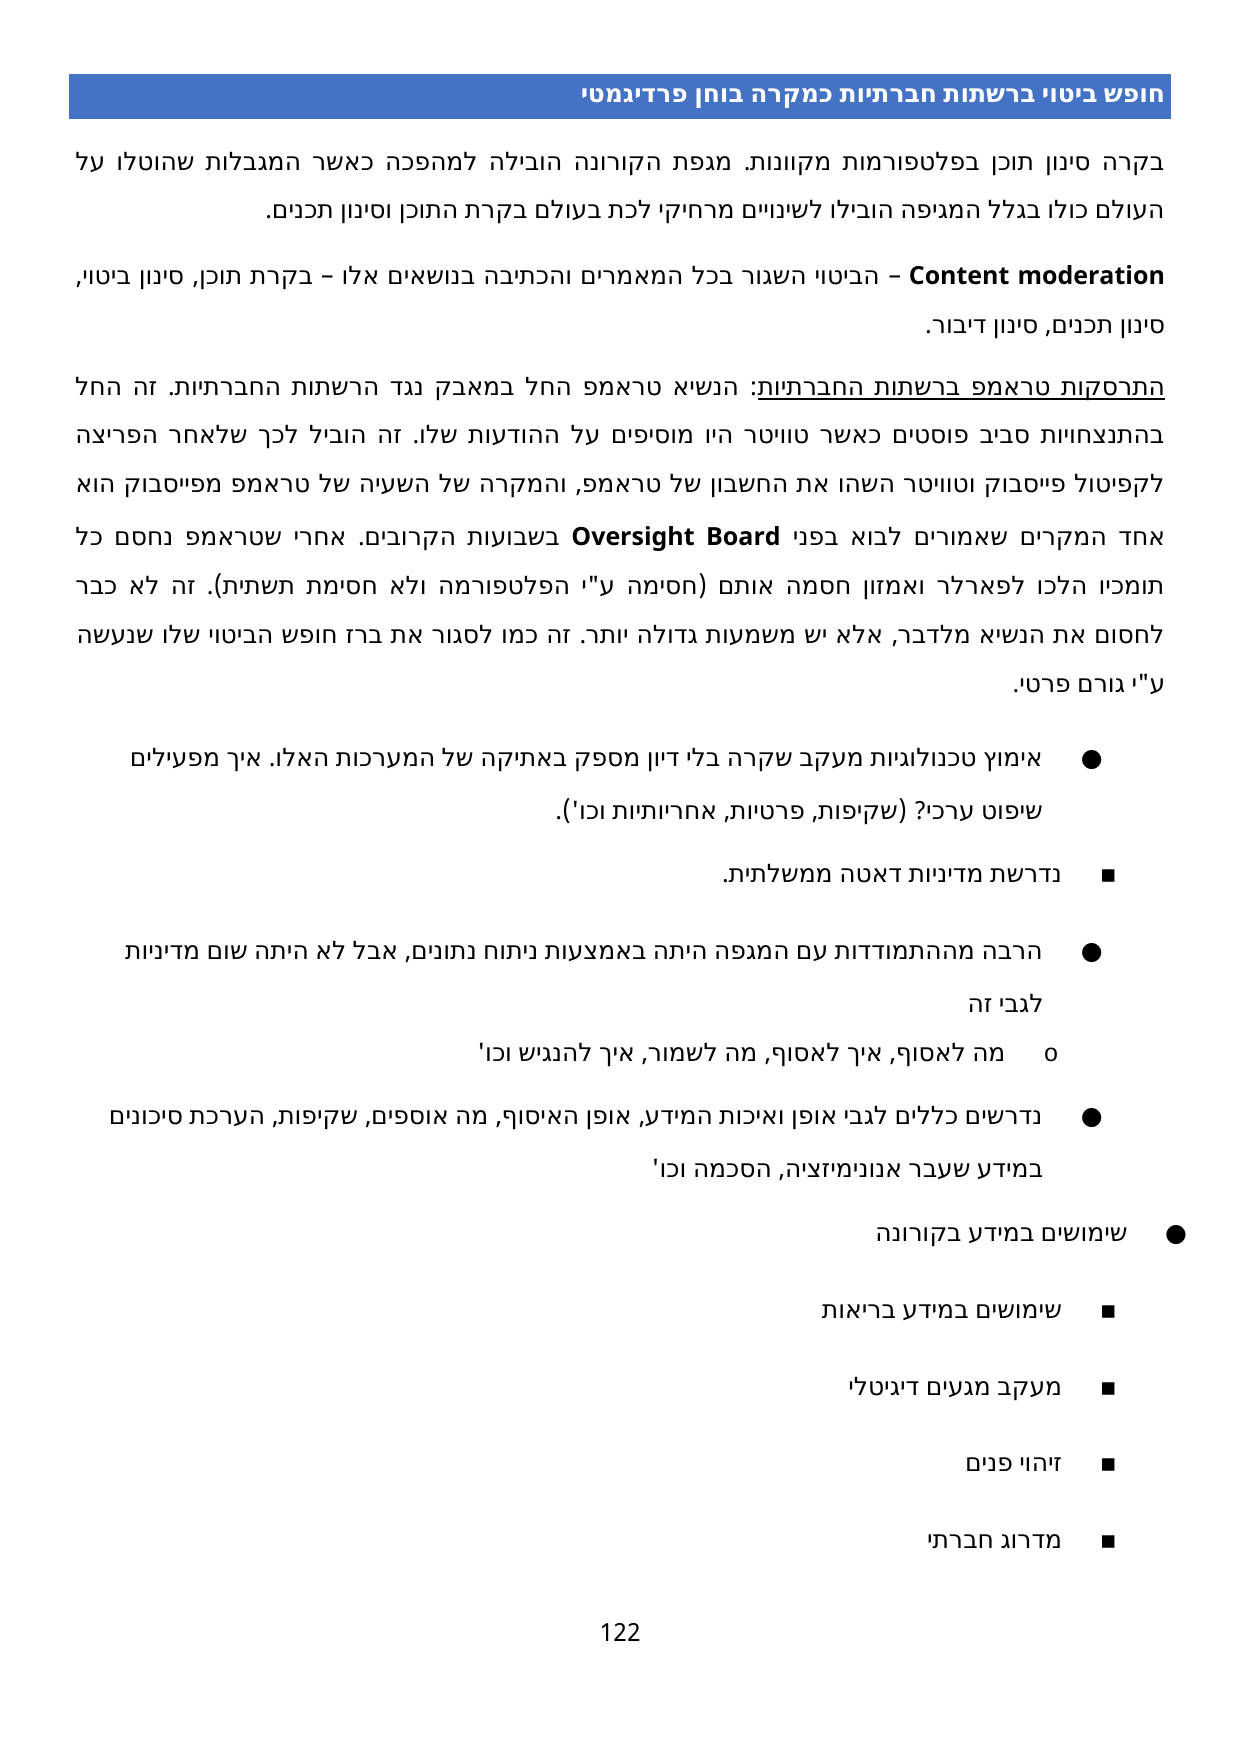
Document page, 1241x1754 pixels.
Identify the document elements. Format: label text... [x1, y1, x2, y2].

list מה לאסוף, איך לאסוף, מה לשמור, איך להנגיש וכו' [75, 1039, 1043, 1072]
list מעקב מגעים דיגיטלי [75, 1358, 1099, 1409]
list מדרוג חברתי [75, 1512, 1099, 1563]
list שימושים במידע בריאות [75, 1281, 1099, 1332]
list נדרשים כללים לגבי אופן ואיכות המידע, אופן האיסוף, מה אוספים, שקיפות, הערכת סיכונים במידע שעבר אנונימיזציה, הסכמה וכו' [75, 1088, 1081, 1188]
list שימושים במידע בקורונה [75, 1204, 1165, 1255]
list הרבה מההתמודדות עם המגפה היתה באמצעות ניתוח נתונים, אבל לא היתה שום מדיניות לגבי זה [75, 923, 1081, 1023]
list זיהוי פנים [75, 1435, 1099, 1486]
list נדרשת מדיניות דאטה ממשלתית. [75, 846, 1099, 897]
list אימוץ טכנולוגיות מעקב שקרה בלי דיון מספק באתיקה של המערכות האלו. איך מפעילים שיפוט ערכי? (שקיפות, פרטיות, אחריותיות וכו'). [75, 729, 1081, 829]
